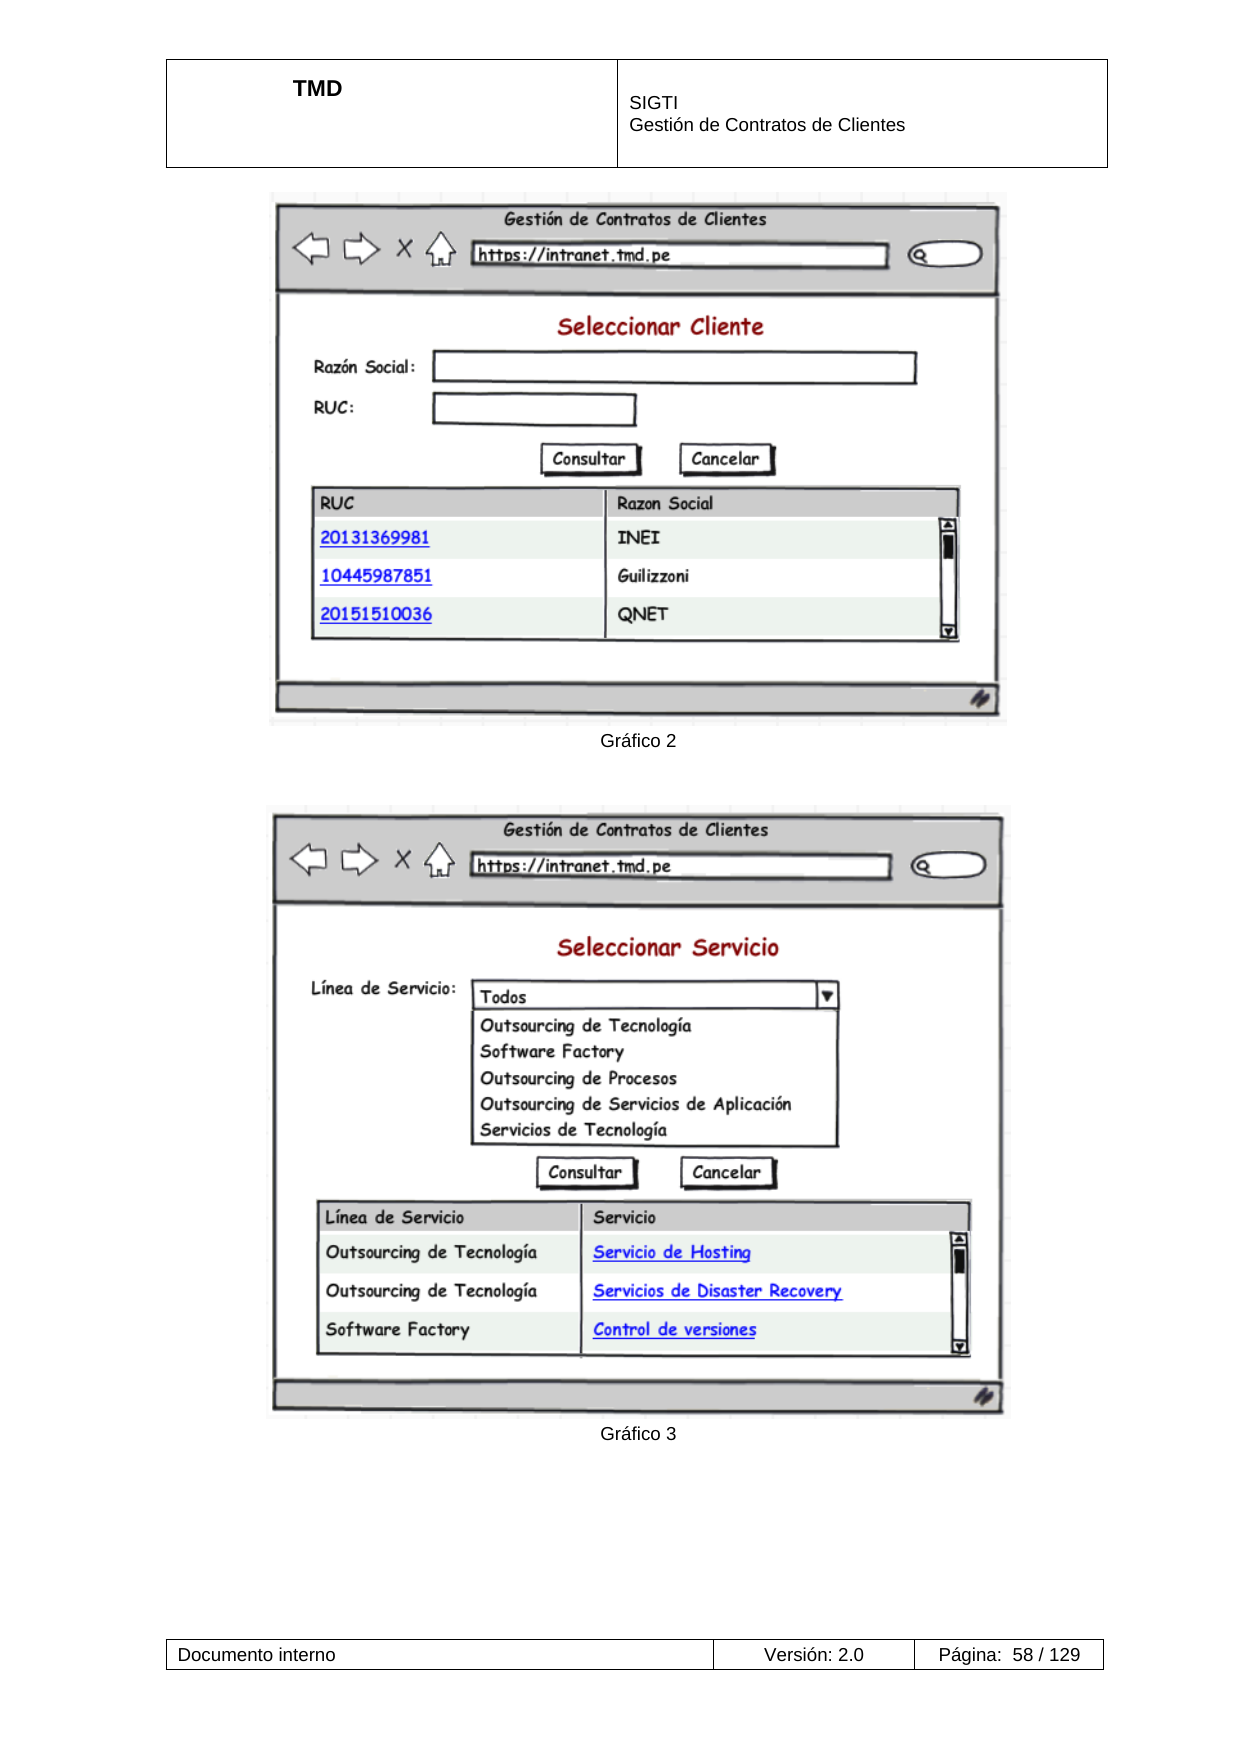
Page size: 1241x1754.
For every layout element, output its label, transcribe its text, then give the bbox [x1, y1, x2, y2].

list Gráfico 2 [184, 730, 1092, 752]
picture [266, 805, 1011, 1419]
list Gráfico 3 [184, 1423, 1092, 1444]
picture [269, 192, 1007, 726]
